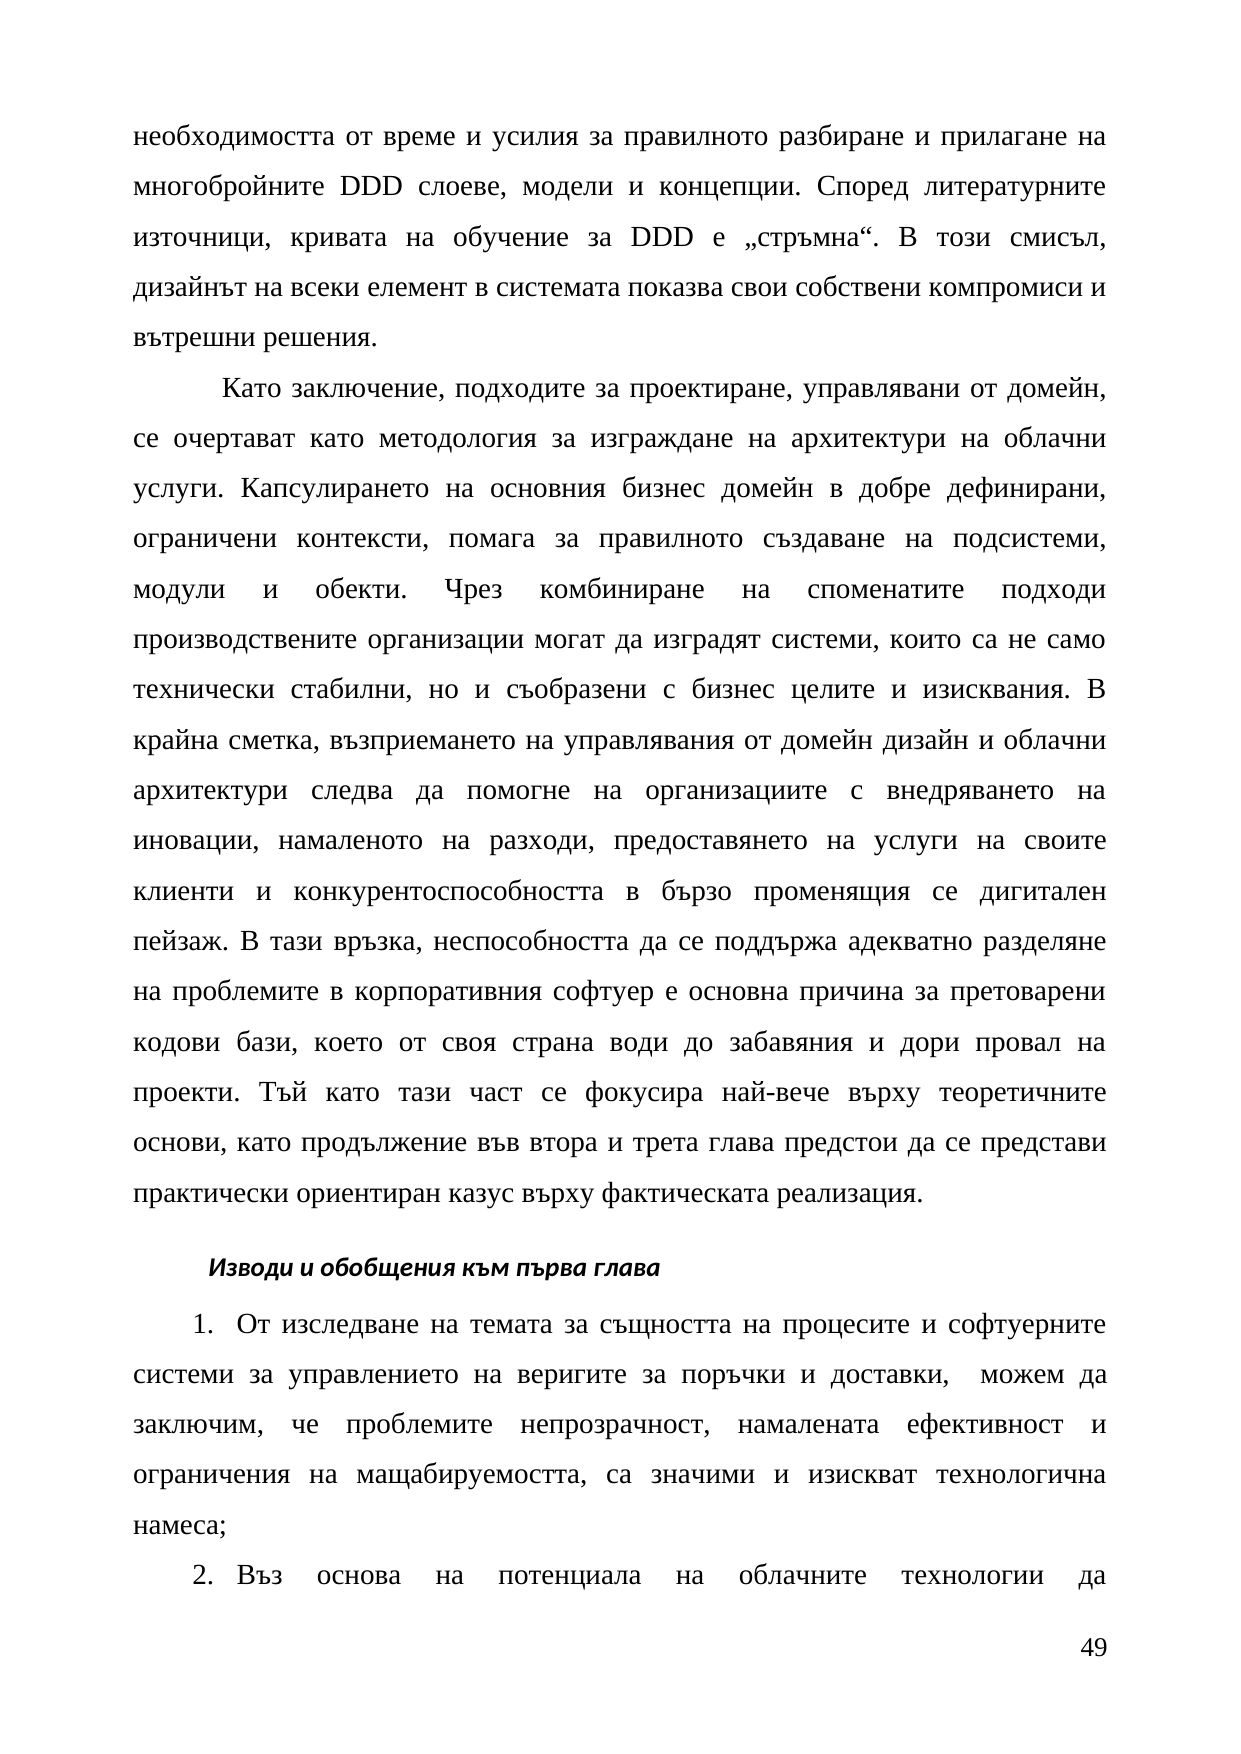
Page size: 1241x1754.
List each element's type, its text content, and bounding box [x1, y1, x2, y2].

text Като заключение, подходите за проектиране, управлявани от домейн, се очертават като методология за изграждане на архитектури на облачни услуги. Капсулирането на основния бизнес домейн в добре дефинирани, ограничени контексти, помага за правилното създаване на подсистеми, модули и обекти. Чрез комбиниране на споменатите подходи производствените организации могат да изградят системи, които са не само технически стабилни, но и съобразени с бизнес целите и изисквания. В крайна сметка, възприемането на управлявания от домейн дизайн и облачни архитектури следва да помогне на организациите с внедряването на иновации, намаленото на разходи, предоставянето на услуги на своите клиенти и конкурентоспособността в бързо променящия се дигитален пейзаж. В тази връзка, неспособността да се поддържа адекватно разделяне на проблемите в корпоративния софтуер е основна причина за претоварени кодови бази, което от своя страна води до забавяния и дори провал на проекти. Тъй като тази част се фокусира най-вече върху теоретичните основи, като продължение във втора и трета глава предстои да се представи практически ориентиран казус върху фактическата реализация. [133, 370, 1107, 1208]
list От изследване на темата за същността на процесите и софтуерните системи за управлението на веригите за поръчки и доставки, можем да заключим, че проблемите непрозрачност, намалената ефективност и ограничения на мащабируемостта, са значими и изискват технологична намеса; [133, 1306, 1107, 1541]
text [133, 118, 1107, 353]
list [133, 1557, 1107, 1591]
subtitle Изводи и обобщения към първа глава [133, 1250, 1107, 1283]
